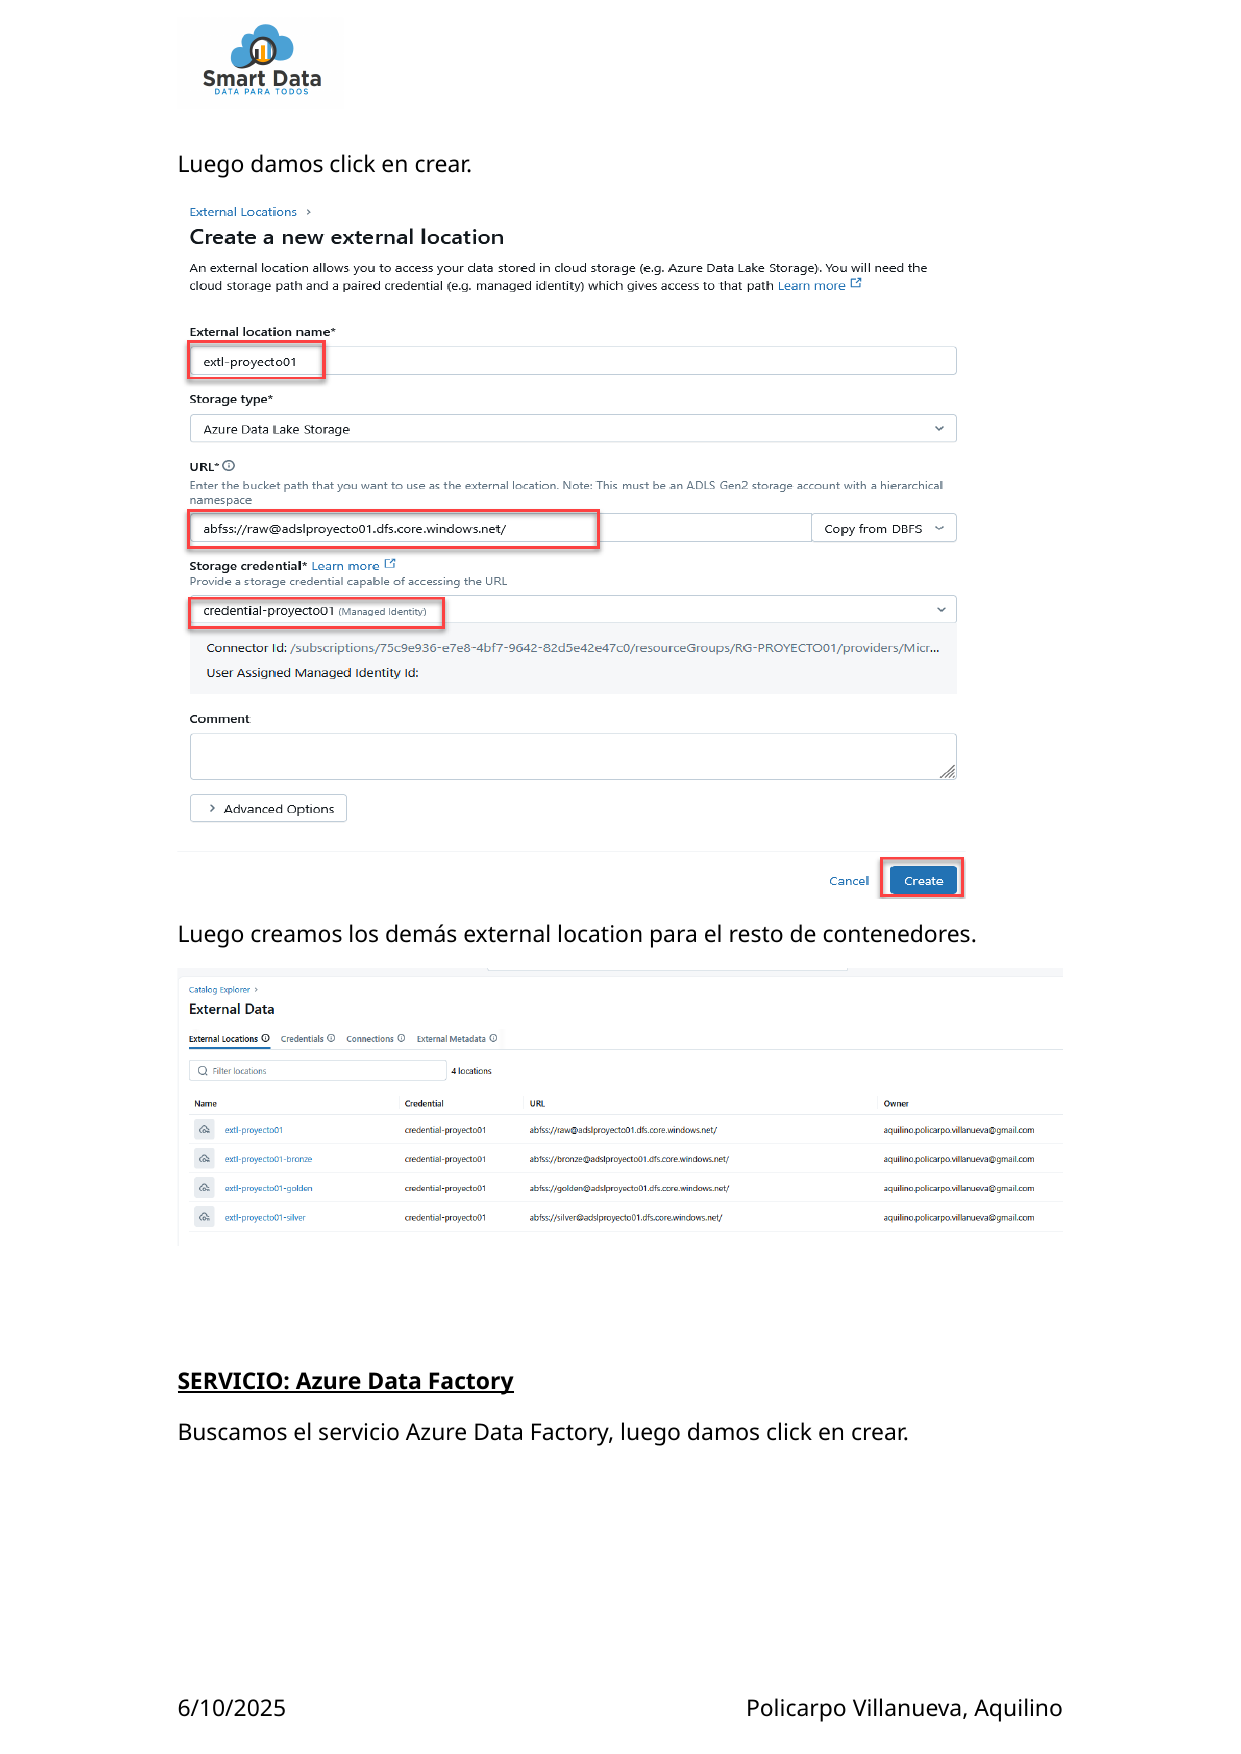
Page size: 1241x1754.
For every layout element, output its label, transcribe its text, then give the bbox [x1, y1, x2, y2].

text SERVICIO: Azure Data Factory [177, 1365, 1063, 1396]
picture [177, 17, 344, 109]
picture [177, 198, 966, 899]
text Buscamos el servicio Azure Data Factory, luego damos click en crear. [177, 1416, 1063, 1447]
picture [177, 968, 1063, 1246]
text Luego creamos los demás external location para el resto de contenedores. [177, 918, 1063, 949]
text Luego damos click en crear. [177, 148, 1063, 179]
